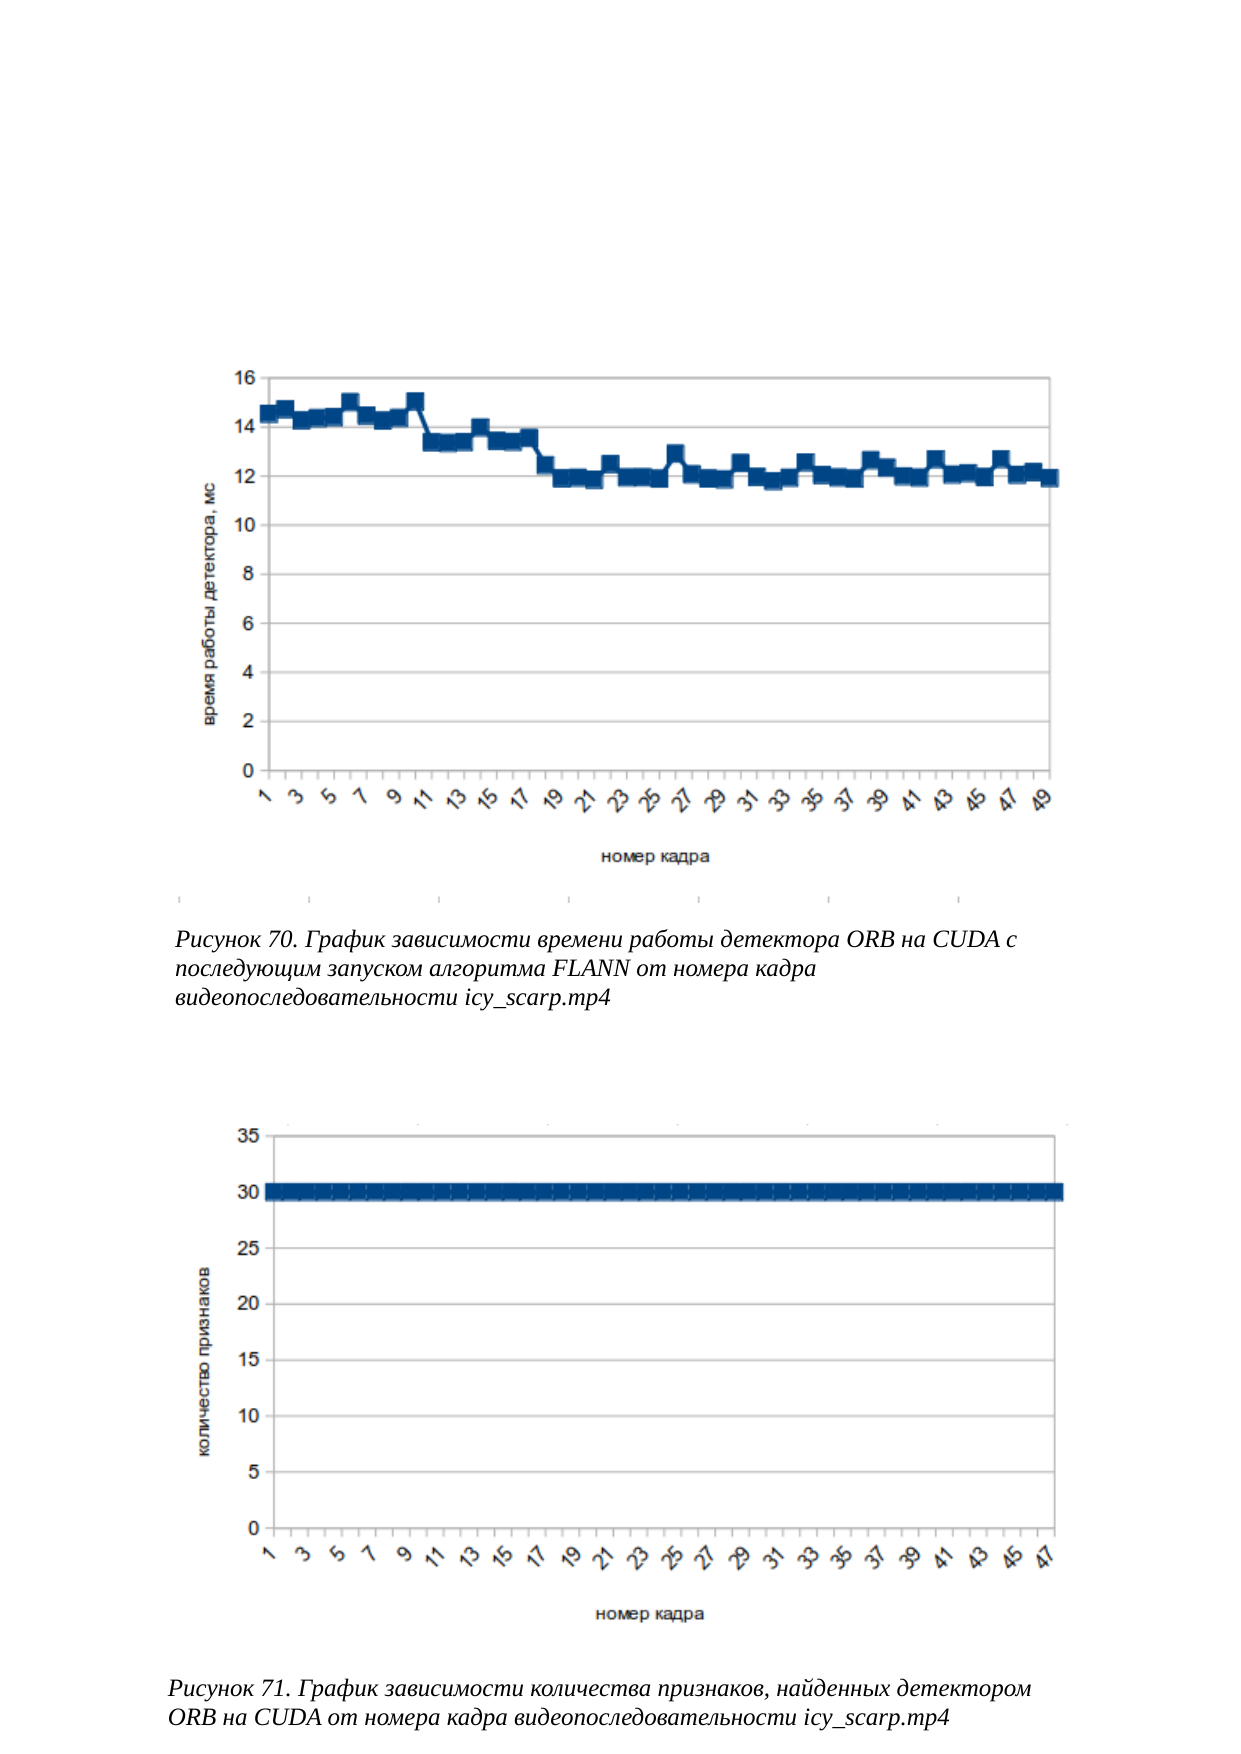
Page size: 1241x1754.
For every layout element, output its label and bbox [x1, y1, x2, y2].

picture [174, 369, 1066, 903]
picture [167, 1124, 1073, 1651]
